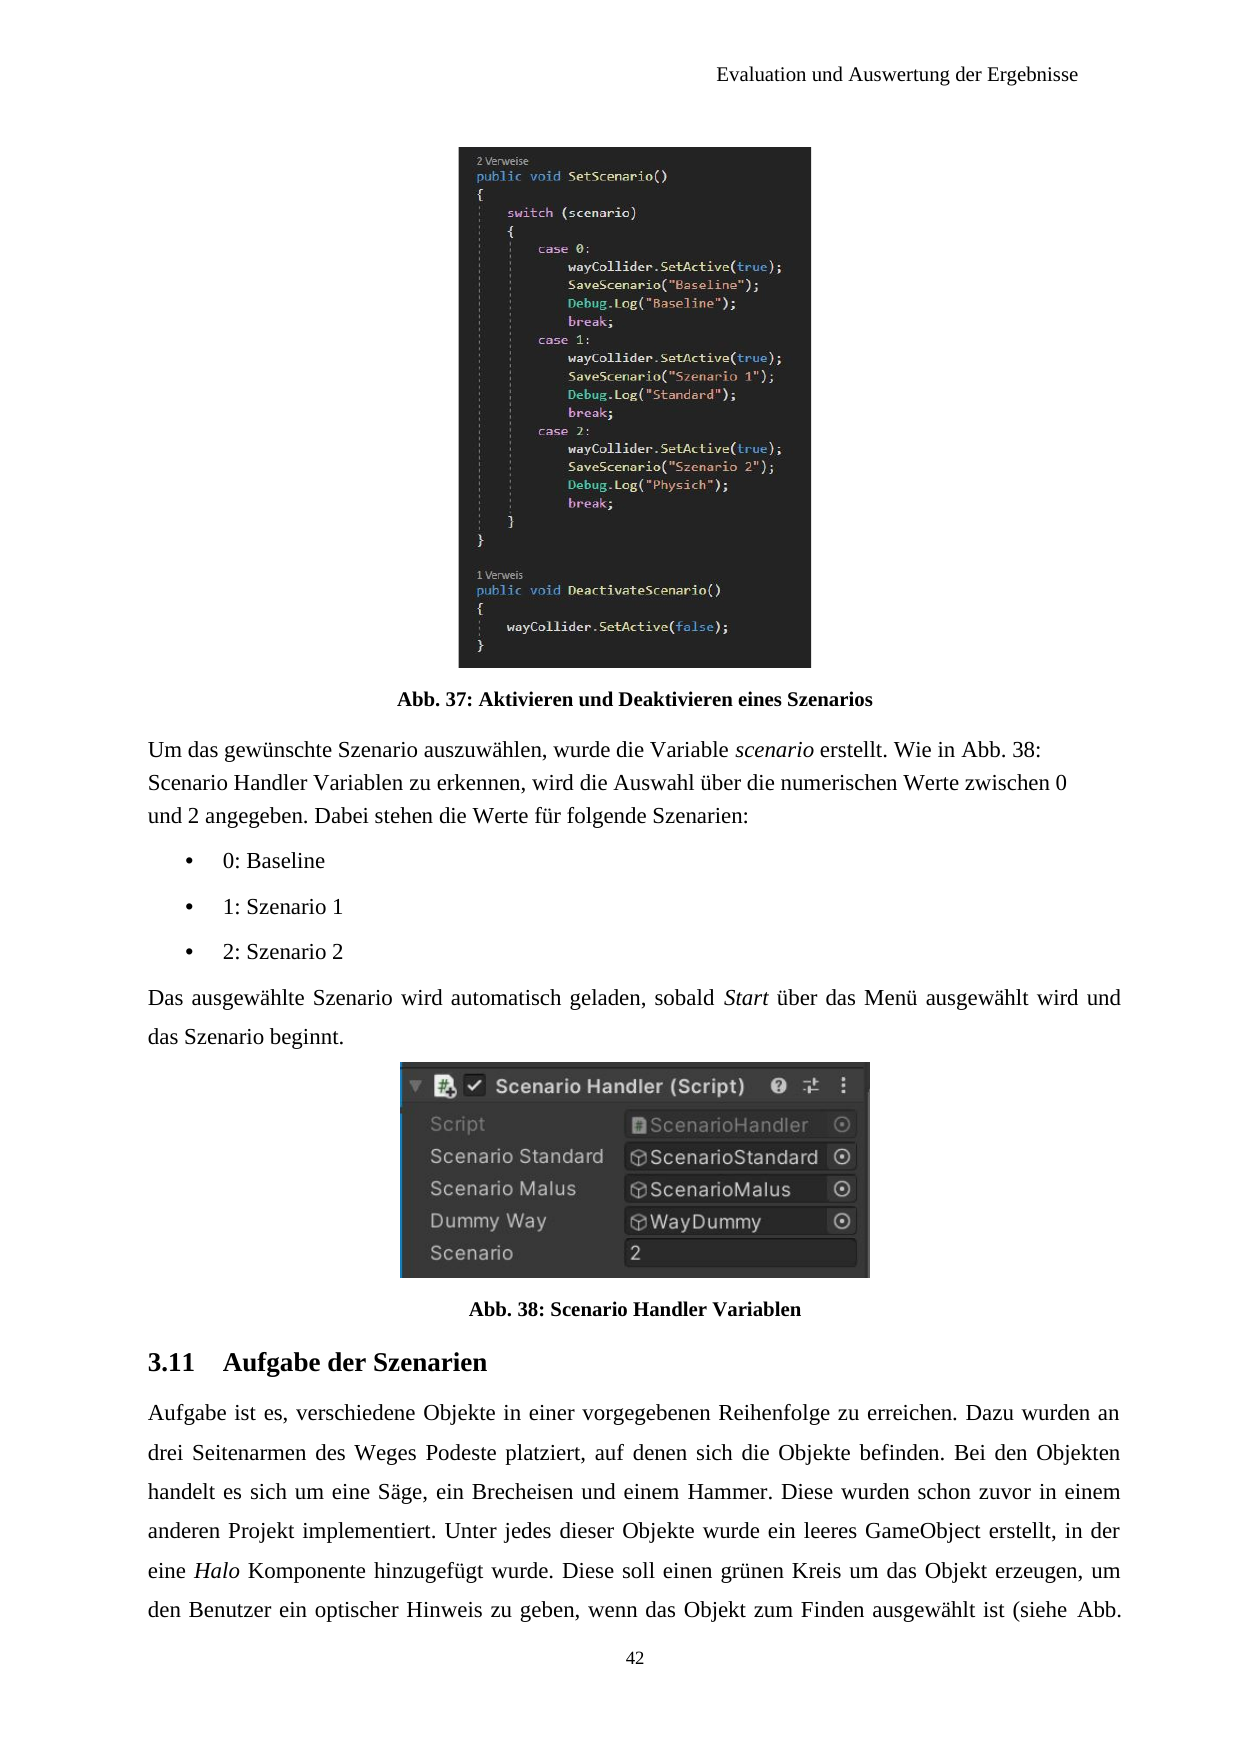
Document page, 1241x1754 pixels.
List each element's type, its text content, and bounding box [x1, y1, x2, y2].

list 1: Szenario 1 [185, 893, 1122, 919]
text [148, 1399, 1122, 1623]
picture [458, 147, 812, 668]
text Um das gewünschte Szenario auszuwählen, wurde die Variable scenario erstellt. Wie in Abb. 38: Scenario Handler Variablen zu erkennen, wird die Auswahl über die numerischen Werte zwischen 0 und 2 angegeben. Dabei stehen die Werte für folgende Szenarien: [148, 736, 1122, 828]
text Das ausgewählte Szenario wird automatisch geladen, sobald Start über das Menü ausgewählt wird und das Szenario beginnt. [148, 984, 1122, 1050]
list 2: Szenario 2 [185, 938, 1122, 965]
subtitle Aufgabe der Szenarien [148, 1346, 1122, 1377]
text Abb. 37: Aktivieren und Deaktivieren eines Szenarios [148, 687, 1122, 711]
text Abb. 38: Scenario Handler Variablen [148, 1297, 1122, 1321]
picture [400, 1062, 870, 1278]
list 0: Baseline [185, 847, 1122, 874]
